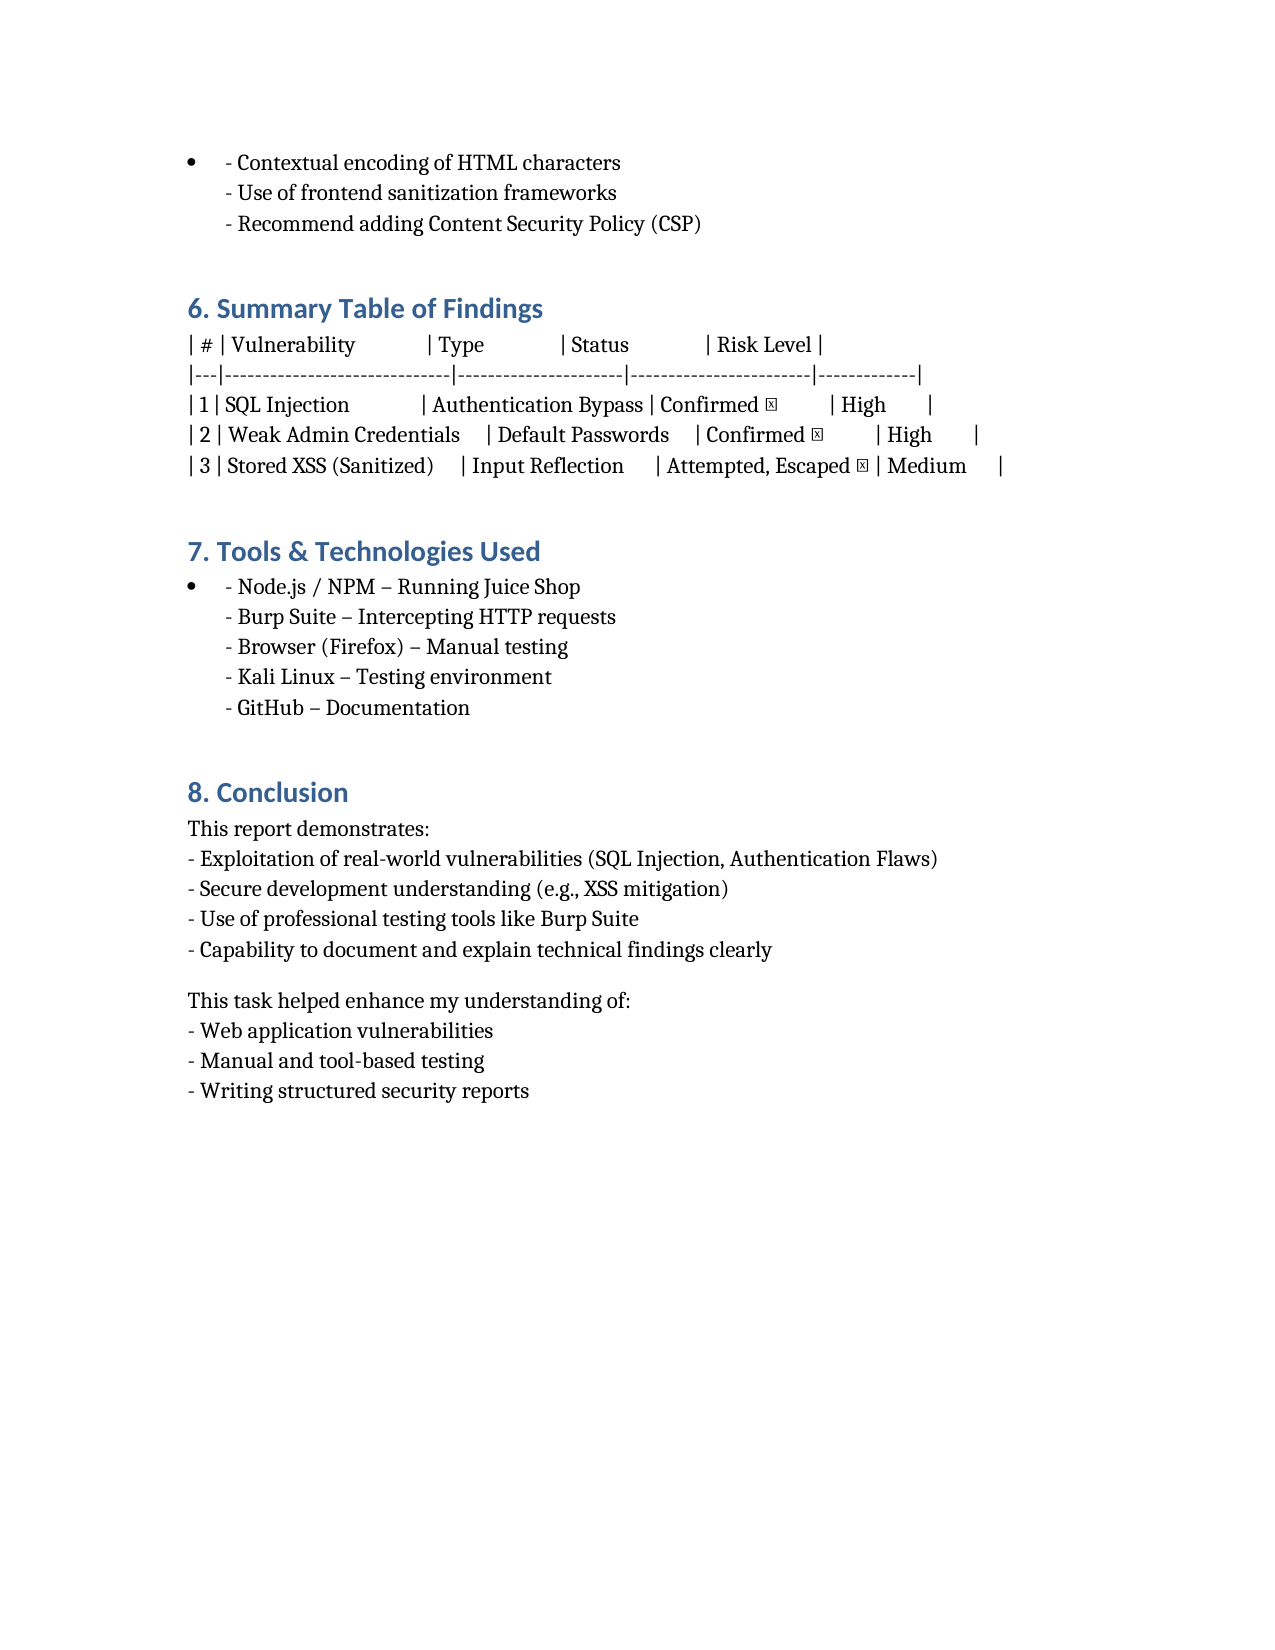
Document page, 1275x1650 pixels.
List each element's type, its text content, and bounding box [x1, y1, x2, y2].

subtitle 7. Tools & Technologies Used [187, 533, 1087, 568]
text This task helped enhance my understanding of: - Web application vulnerabilities - Manual and tool-based testing - Writing structured security reports [187, 987, 1087, 1104]
subtitle 6. Summary Table of Findings [187, 291, 1087, 326]
list - Node.js / NPM – Running Juice Shop - Burp Suite – Intercepting HTTP requests - Browser (Firefox) – Manual testing - Kali Linux – Testing environment - GitHub – Documentation [187, 573, 1087, 721]
subtitle 8. Conclusion [187, 774, 1087, 810]
text This report demonstrates: - Exploitation of real-world vulnerabilities (SQL Injection, Authentication Flaws) - Secure development understanding (e.g., XSS mitigation) - Use of professional testing tools like Burp Suite - Capability to document and explain technical findings clearly [187, 816, 1087, 963]
text | # | Vulnerability | Type | Status | Risk Level | |---|------------------------------|----------------------|------------------------|-------------| | 1 | SQL Injection | Authentication Bypass | Confirmed ✅ | High | | 2 | Weak Admin Credentials | Default Passwords | Confirmed ✅ | High | | 3 | Stored XSS (Sanitized) | Input Reflection | Attempted, Escaped ✅ | Medium | [187, 332, 1087, 479]
list - Contextual encoding of HTML characters - Use of frontend sanitization frameworks - Recommend adding Content Security Policy (CSP) [187, 150, 1087, 237]
